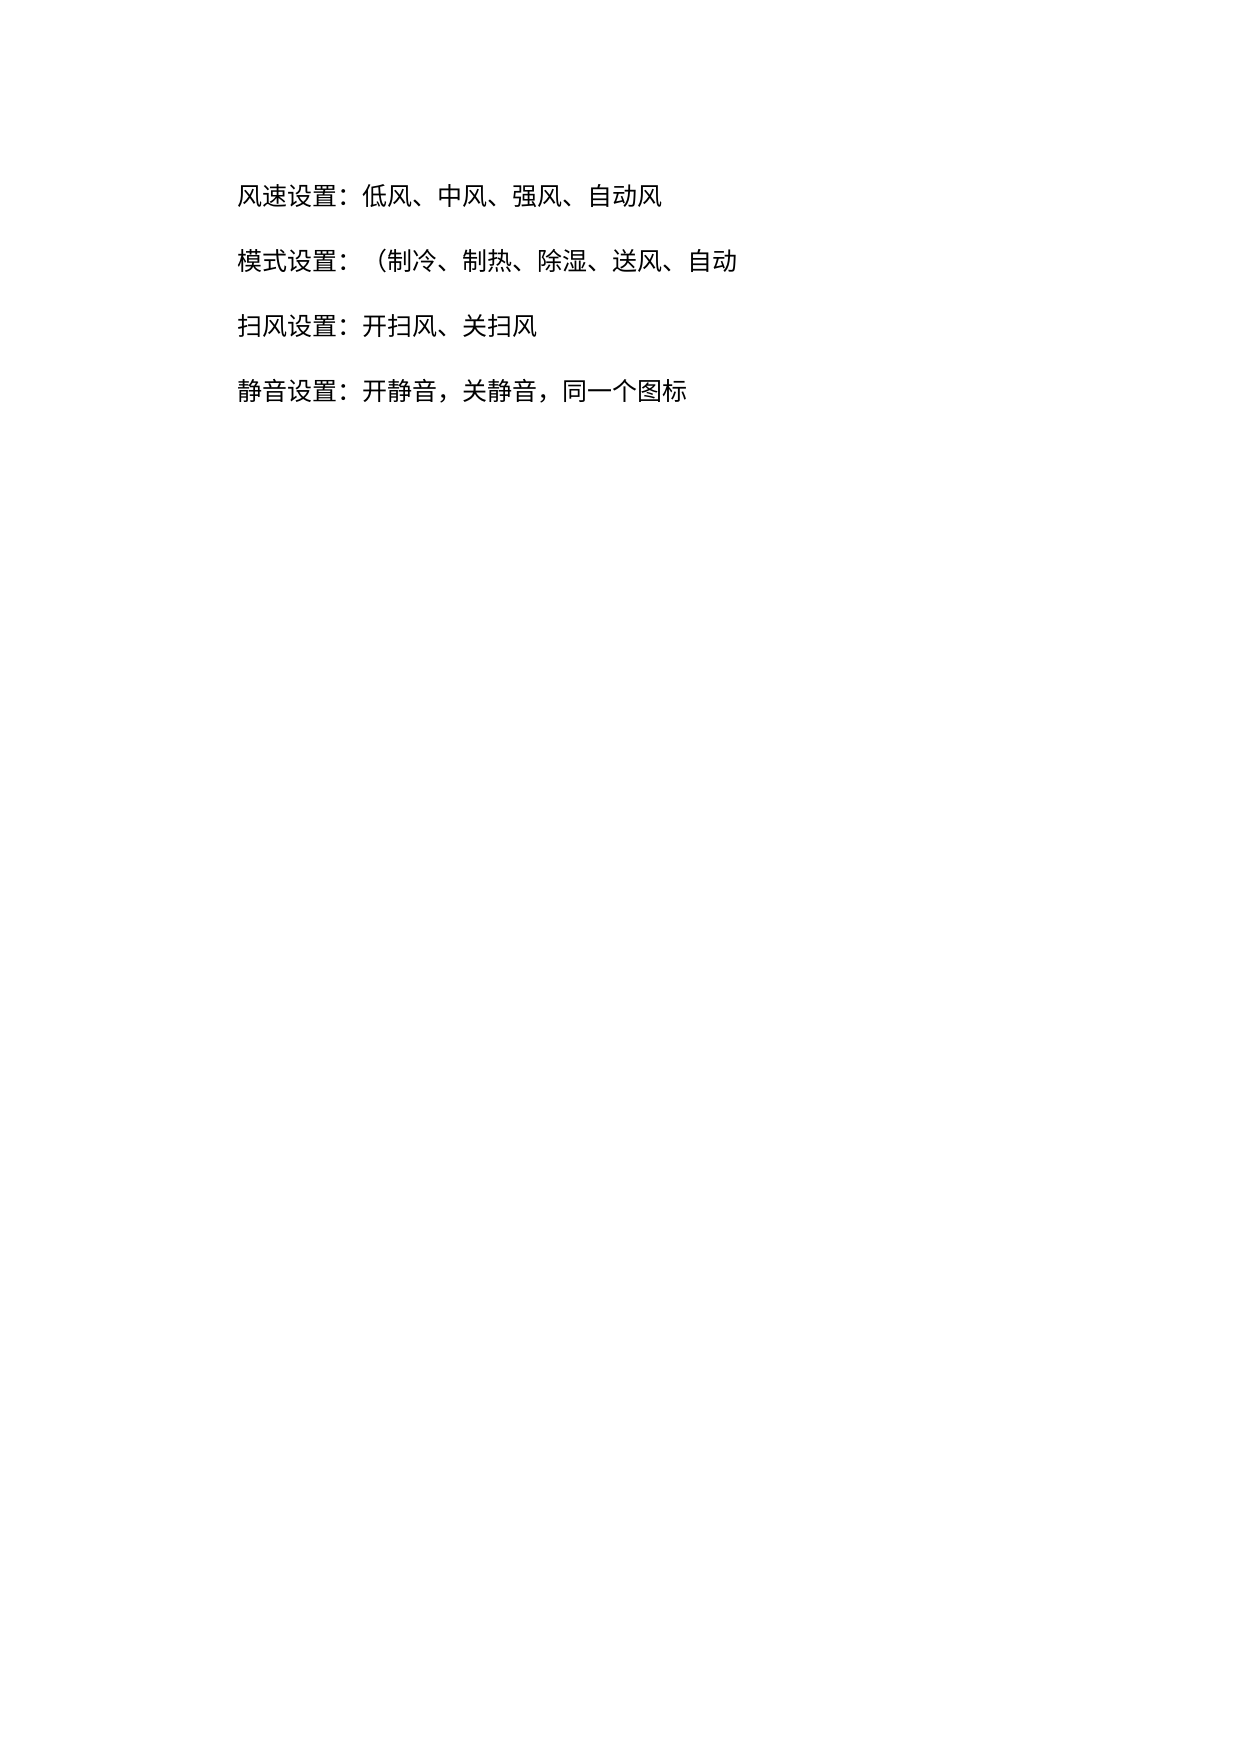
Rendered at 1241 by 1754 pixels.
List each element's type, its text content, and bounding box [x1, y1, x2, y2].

list 静音设置：开静音，关静音，同一个图标 [187, 357, 1028, 422]
list 模式设置：（制冷、制热、除湿、送风、自动 [187, 227, 1028, 292]
list 扫风设置：开扫风、关扫风 [187, 292, 1028, 357]
list 风速设置：低风、中风、强风、自动风 [187, 162, 1028, 227]
